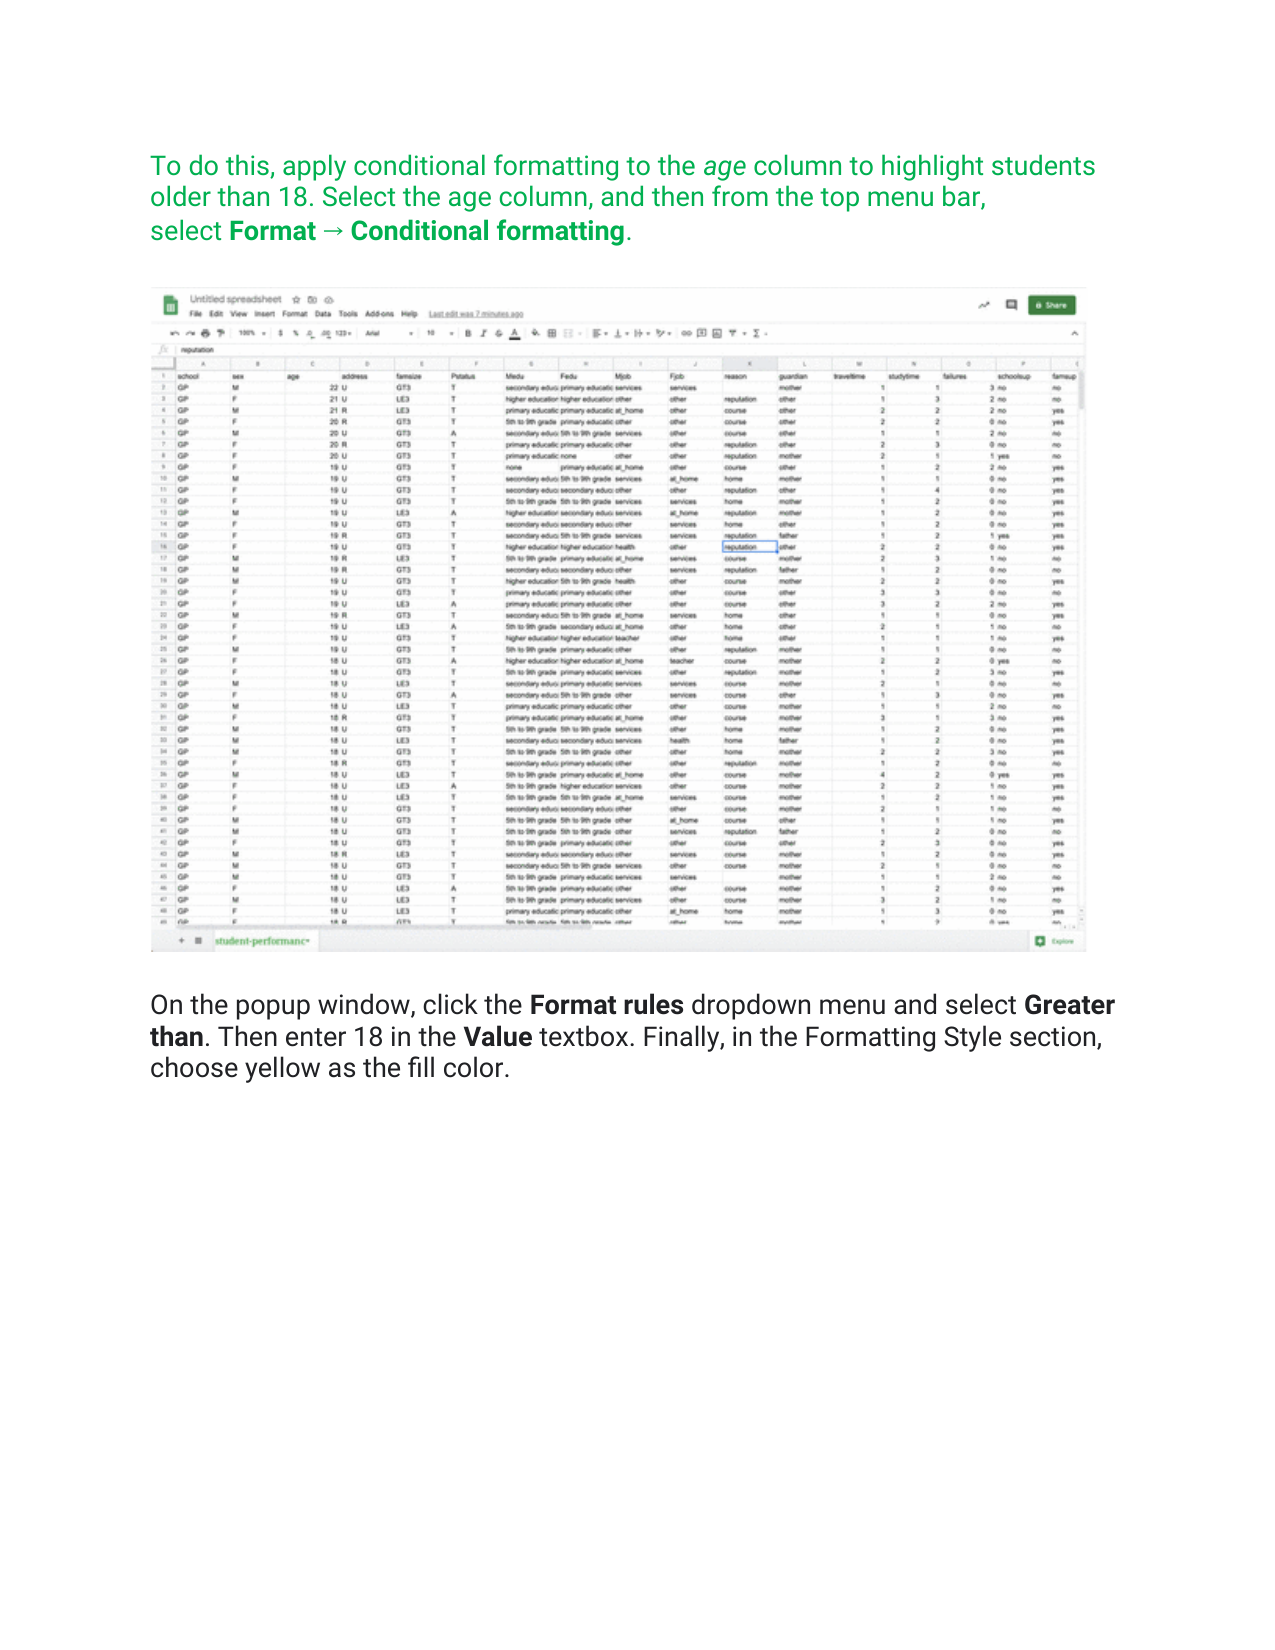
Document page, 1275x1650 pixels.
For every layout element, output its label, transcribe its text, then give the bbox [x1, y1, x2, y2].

text On the popup window, click the Format rules dropdown menu and select Greater than. Then enter 18 in the Value textbox. Finally, in the Formatting Style section, choose yellow as the fill color. [150, 989, 1125, 1084]
picture [150, 287, 1088, 952]
text To do this, apply conditional formatting to the age column to highlight students older than 18. Select the age column, and then from the top menu bar, select Format Conditional formatting. [150, 150, 1125, 250]
